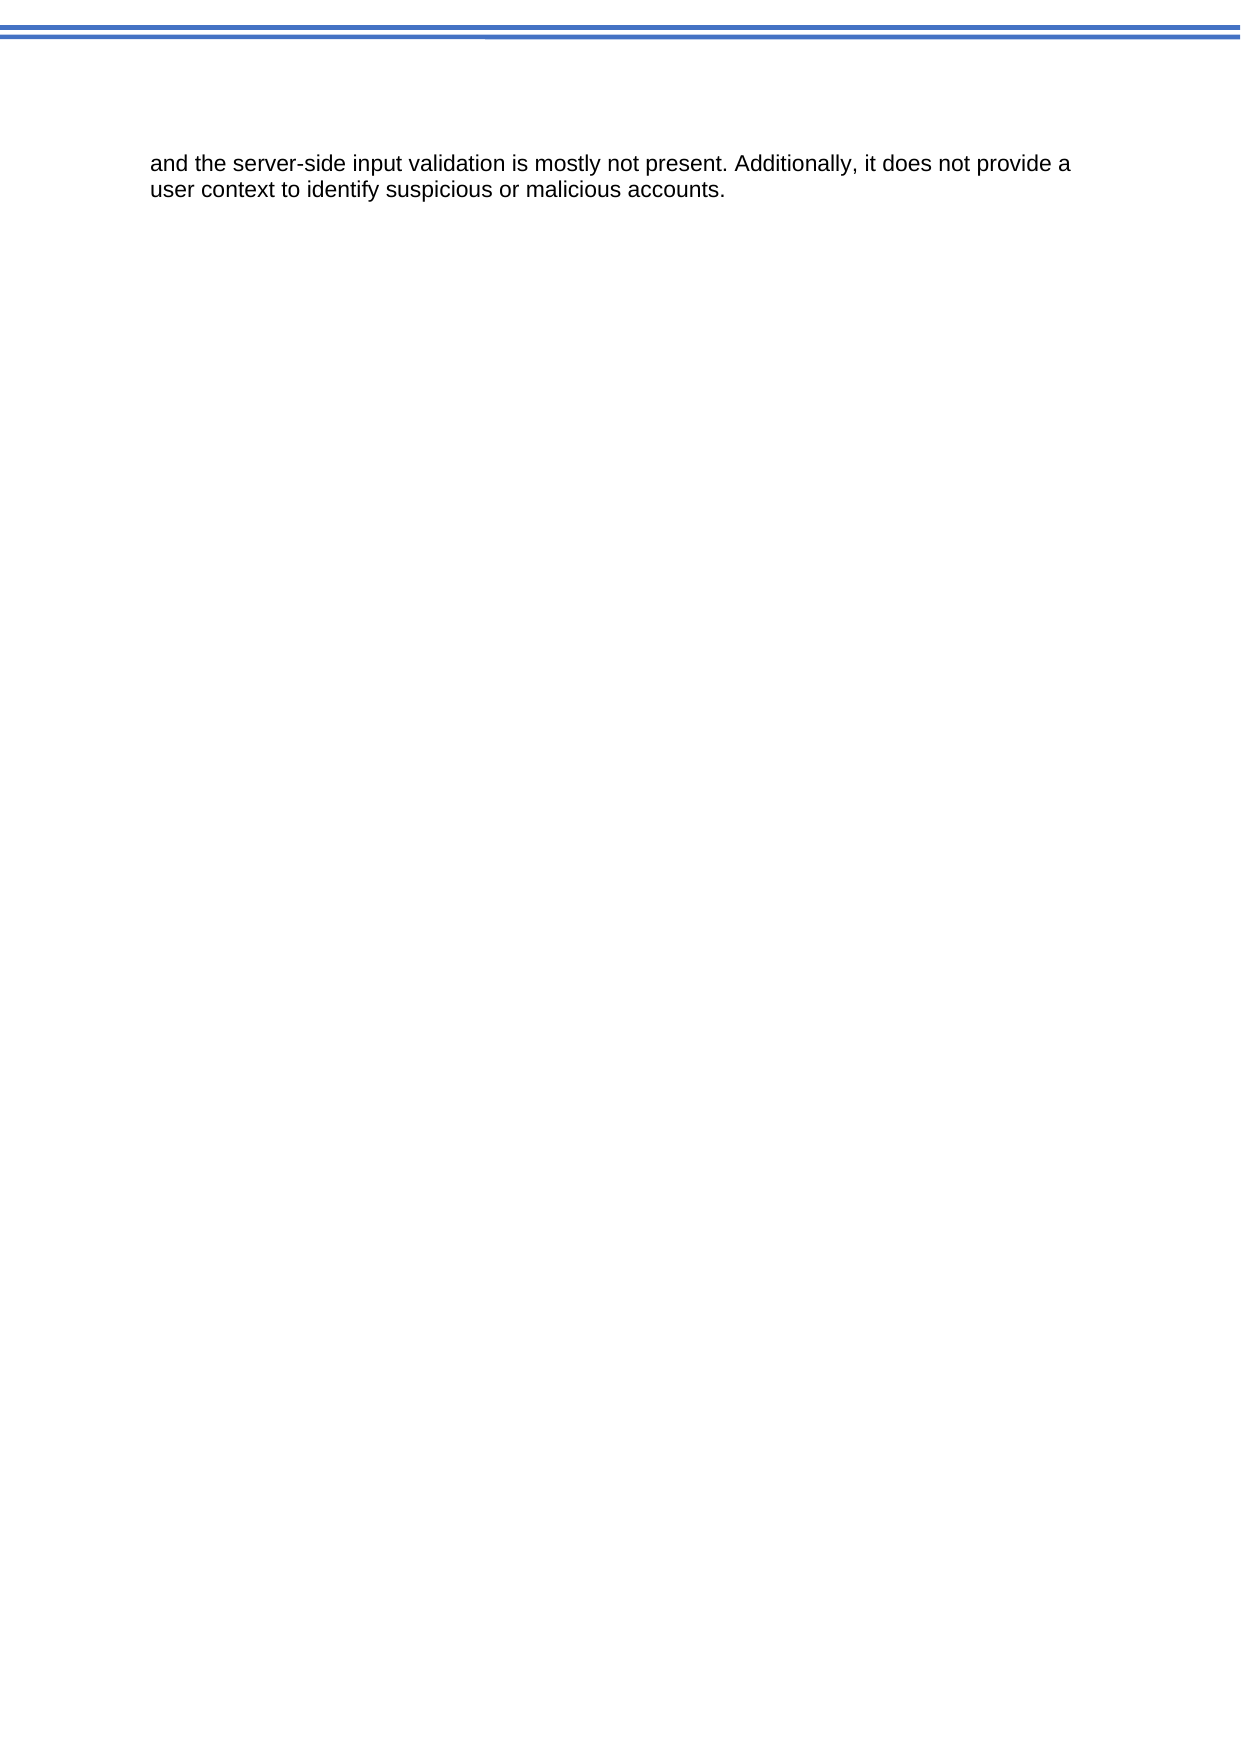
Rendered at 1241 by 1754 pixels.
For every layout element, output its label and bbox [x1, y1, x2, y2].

text [150, 150, 1090, 203]
